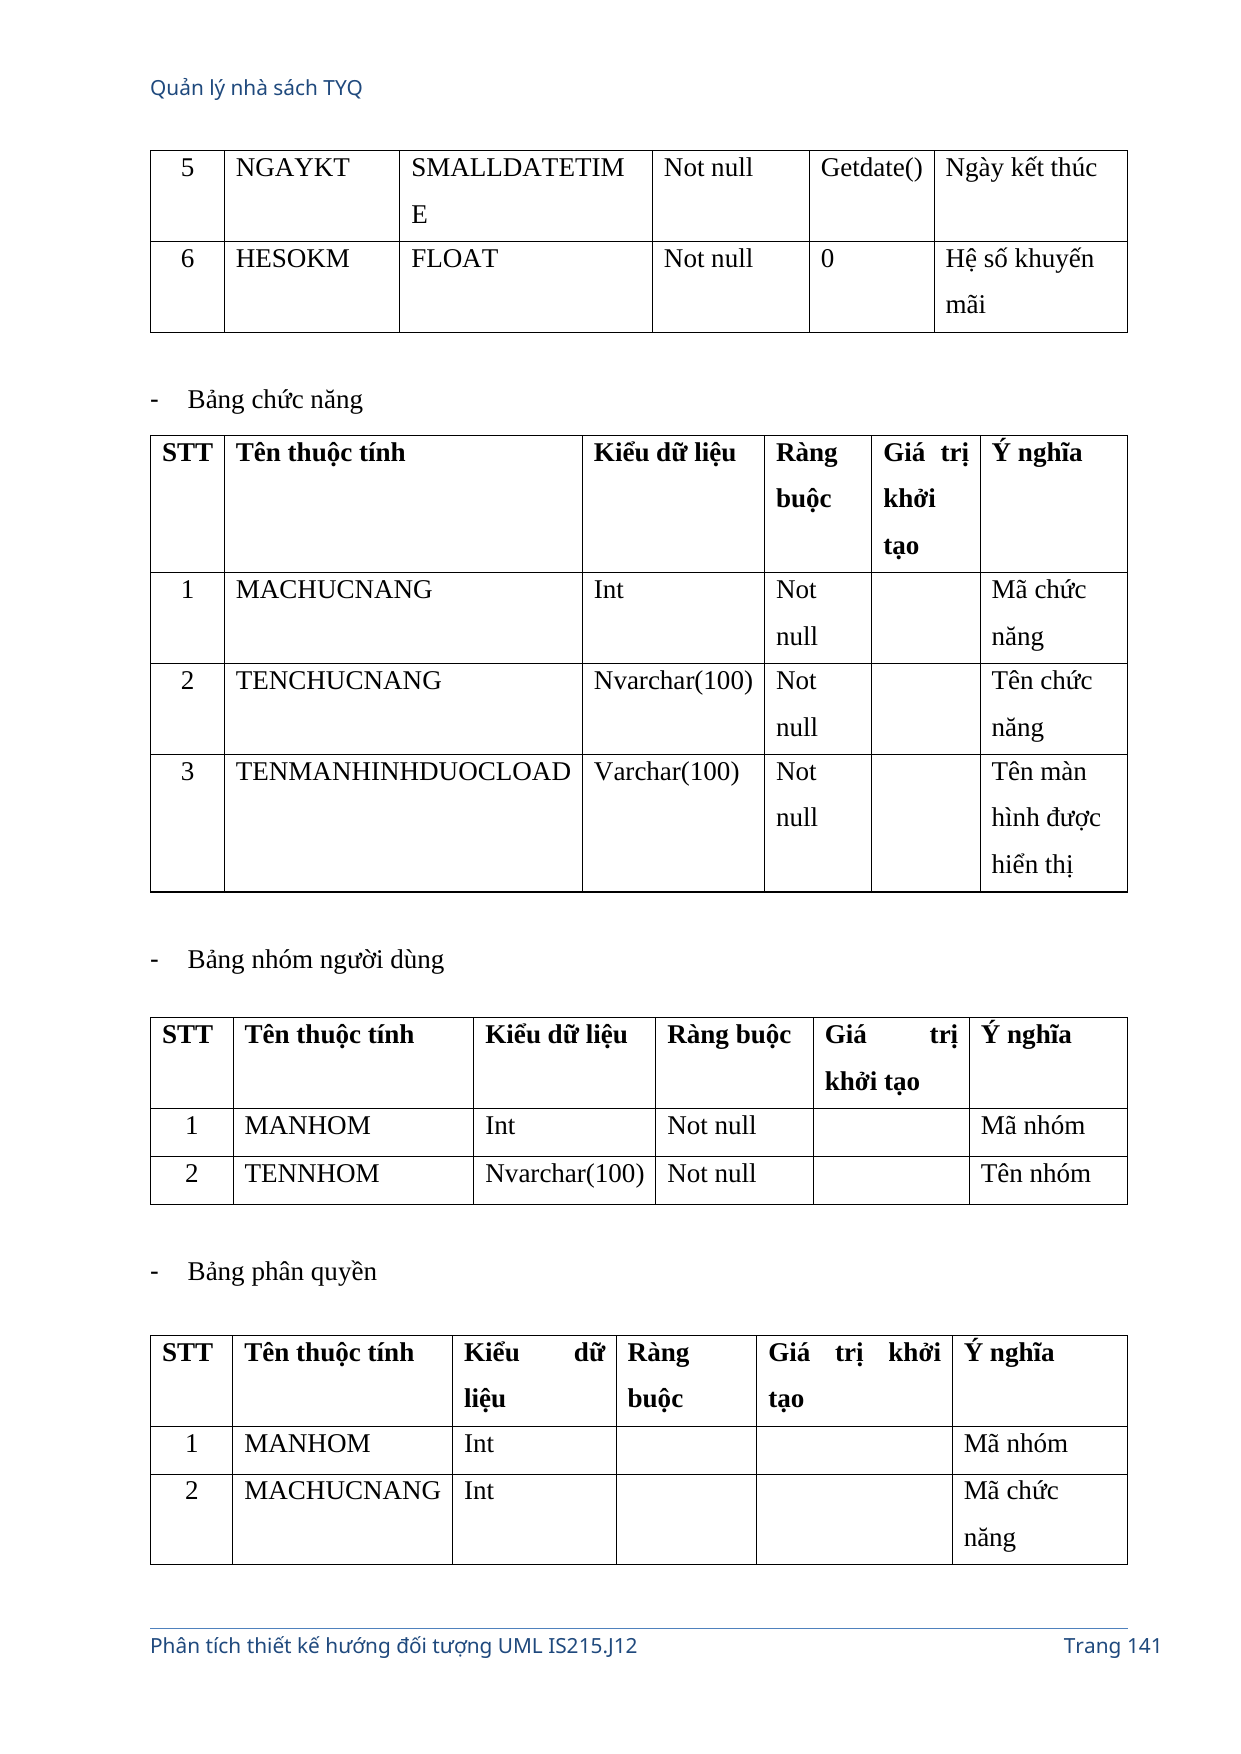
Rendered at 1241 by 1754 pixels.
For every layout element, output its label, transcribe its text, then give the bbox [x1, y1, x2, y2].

table_cell Not null [656, 1109, 813, 1156]
table_header Tên thuộc tính [233, 1336, 452, 1426]
table_cell Nvarchar(100) [474, 1157, 655, 1203]
table_header Tên thuộc tính [234, 1018, 473, 1108]
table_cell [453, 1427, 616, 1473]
table_cell Int [583, 573, 764, 663]
table_header Ý nghĩa [970, 1018, 1127, 1108]
table_cell Varchar(100) [583, 755, 764, 891]
table_cell HESOKM [225, 242, 399, 332]
table_cell Ngày kết thúc [935, 151, 1127, 241]
table_cell TENCHUCNANG [225, 664, 582, 754]
table_cell 0 [810, 242, 934, 332]
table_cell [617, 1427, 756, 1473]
table_cell Getdate() [810, 151, 934, 241]
table_cell MACHUCNANG [225, 573, 582, 663]
table_cell Mã chức năng [981, 573, 1127, 663]
table_cell Not null [765, 573, 871, 663]
table_cell [872, 755, 980, 891]
table_cell Not null [653, 242, 809, 332]
table_cell [872, 664, 980, 754]
table_cell TENMANHINHDUOCLOAD [225, 755, 582, 891]
table_header Kiểu dữ liệu [583, 436, 764, 572]
table_cell Not null [765, 664, 871, 754]
table_cell Mã nhóm [970, 1109, 1127, 1156]
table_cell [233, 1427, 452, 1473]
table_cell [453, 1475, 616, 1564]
table_cell [151, 664, 224, 754]
table_cell [151, 151, 224, 241]
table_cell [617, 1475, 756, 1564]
table_header Giá trị khởi tạo [814, 1018, 969, 1108]
table_cell FLOAT [400, 242, 652, 332]
table_cell [151, 242, 224, 332]
table_header Ràng buộc [656, 1018, 813, 1108]
table_cell Not null [653, 151, 809, 241]
list Bảng nhóm người dùng [150, 939, 1128, 976]
table_header STT [151, 1018, 233, 1108]
table_header STT [151, 1336, 232, 1426]
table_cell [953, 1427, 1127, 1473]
table_cell [814, 1157, 969, 1203]
table_header Ràng buộc [765, 436, 871, 572]
table_cell [151, 573, 224, 663]
table_cell Tên màn hình được hiển thị [981, 755, 1127, 891]
list Bảng chức năng [150, 379, 1128, 416]
table_cell [872, 573, 980, 663]
table_header Kiểu dữ liệu [474, 1018, 655, 1108]
table_cell Hệ số khuyến mãi [935, 242, 1127, 332]
table_cell TENNHOM [234, 1157, 473, 1203]
table_cell MANHOM [234, 1109, 473, 1156]
table_cell SMALLDATETIME [400, 151, 652, 241]
table_cell 2 [151, 1157, 233, 1203]
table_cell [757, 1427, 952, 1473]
table_header Giá trị khởi tạo [872, 436, 980, 572]
table_cell [814, 1109, 969, 1156]
table_cell Not null [765, 755, 871, 891]
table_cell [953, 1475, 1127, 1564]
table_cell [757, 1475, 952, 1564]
table_cell Tên chức năng [981, 664, 1127, 754]
table_header Giá trị khởi tạo [757, 1336, 952, 1426]
table_header Ý nghĩa [953, 1336, 1127, 1426]
table_header Ràng buộc [617, 1336, 756, 1426]
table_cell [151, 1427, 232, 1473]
table_cell 1 [151, 1109, 233, 1156]
table_cell Nvarchar(100) [583, 664, 764, 754]
list Bảng phân quyền [150, 1251, 1128, 1288]
table_cell Int [474, 1109, 655, 1156]
table_header Kiểu dữ liệu [453, 1336, 616, 1426]
table_header Tên thuộc tính [225, 436, 582, 572]
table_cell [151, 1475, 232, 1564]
table_cell Not null [656, 1157, 813, 1203]
table_cell NGAYKT [225, 151, 399, 241]
table_header Ý nghĩa [981, 436, 1127, 572]
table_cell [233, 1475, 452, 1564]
table_cell [151, 755, 224, 891]
table_header STT [151, 436, 224, 572]
table_cell Tên nhóm [970, 1157, 1127, 1203]
